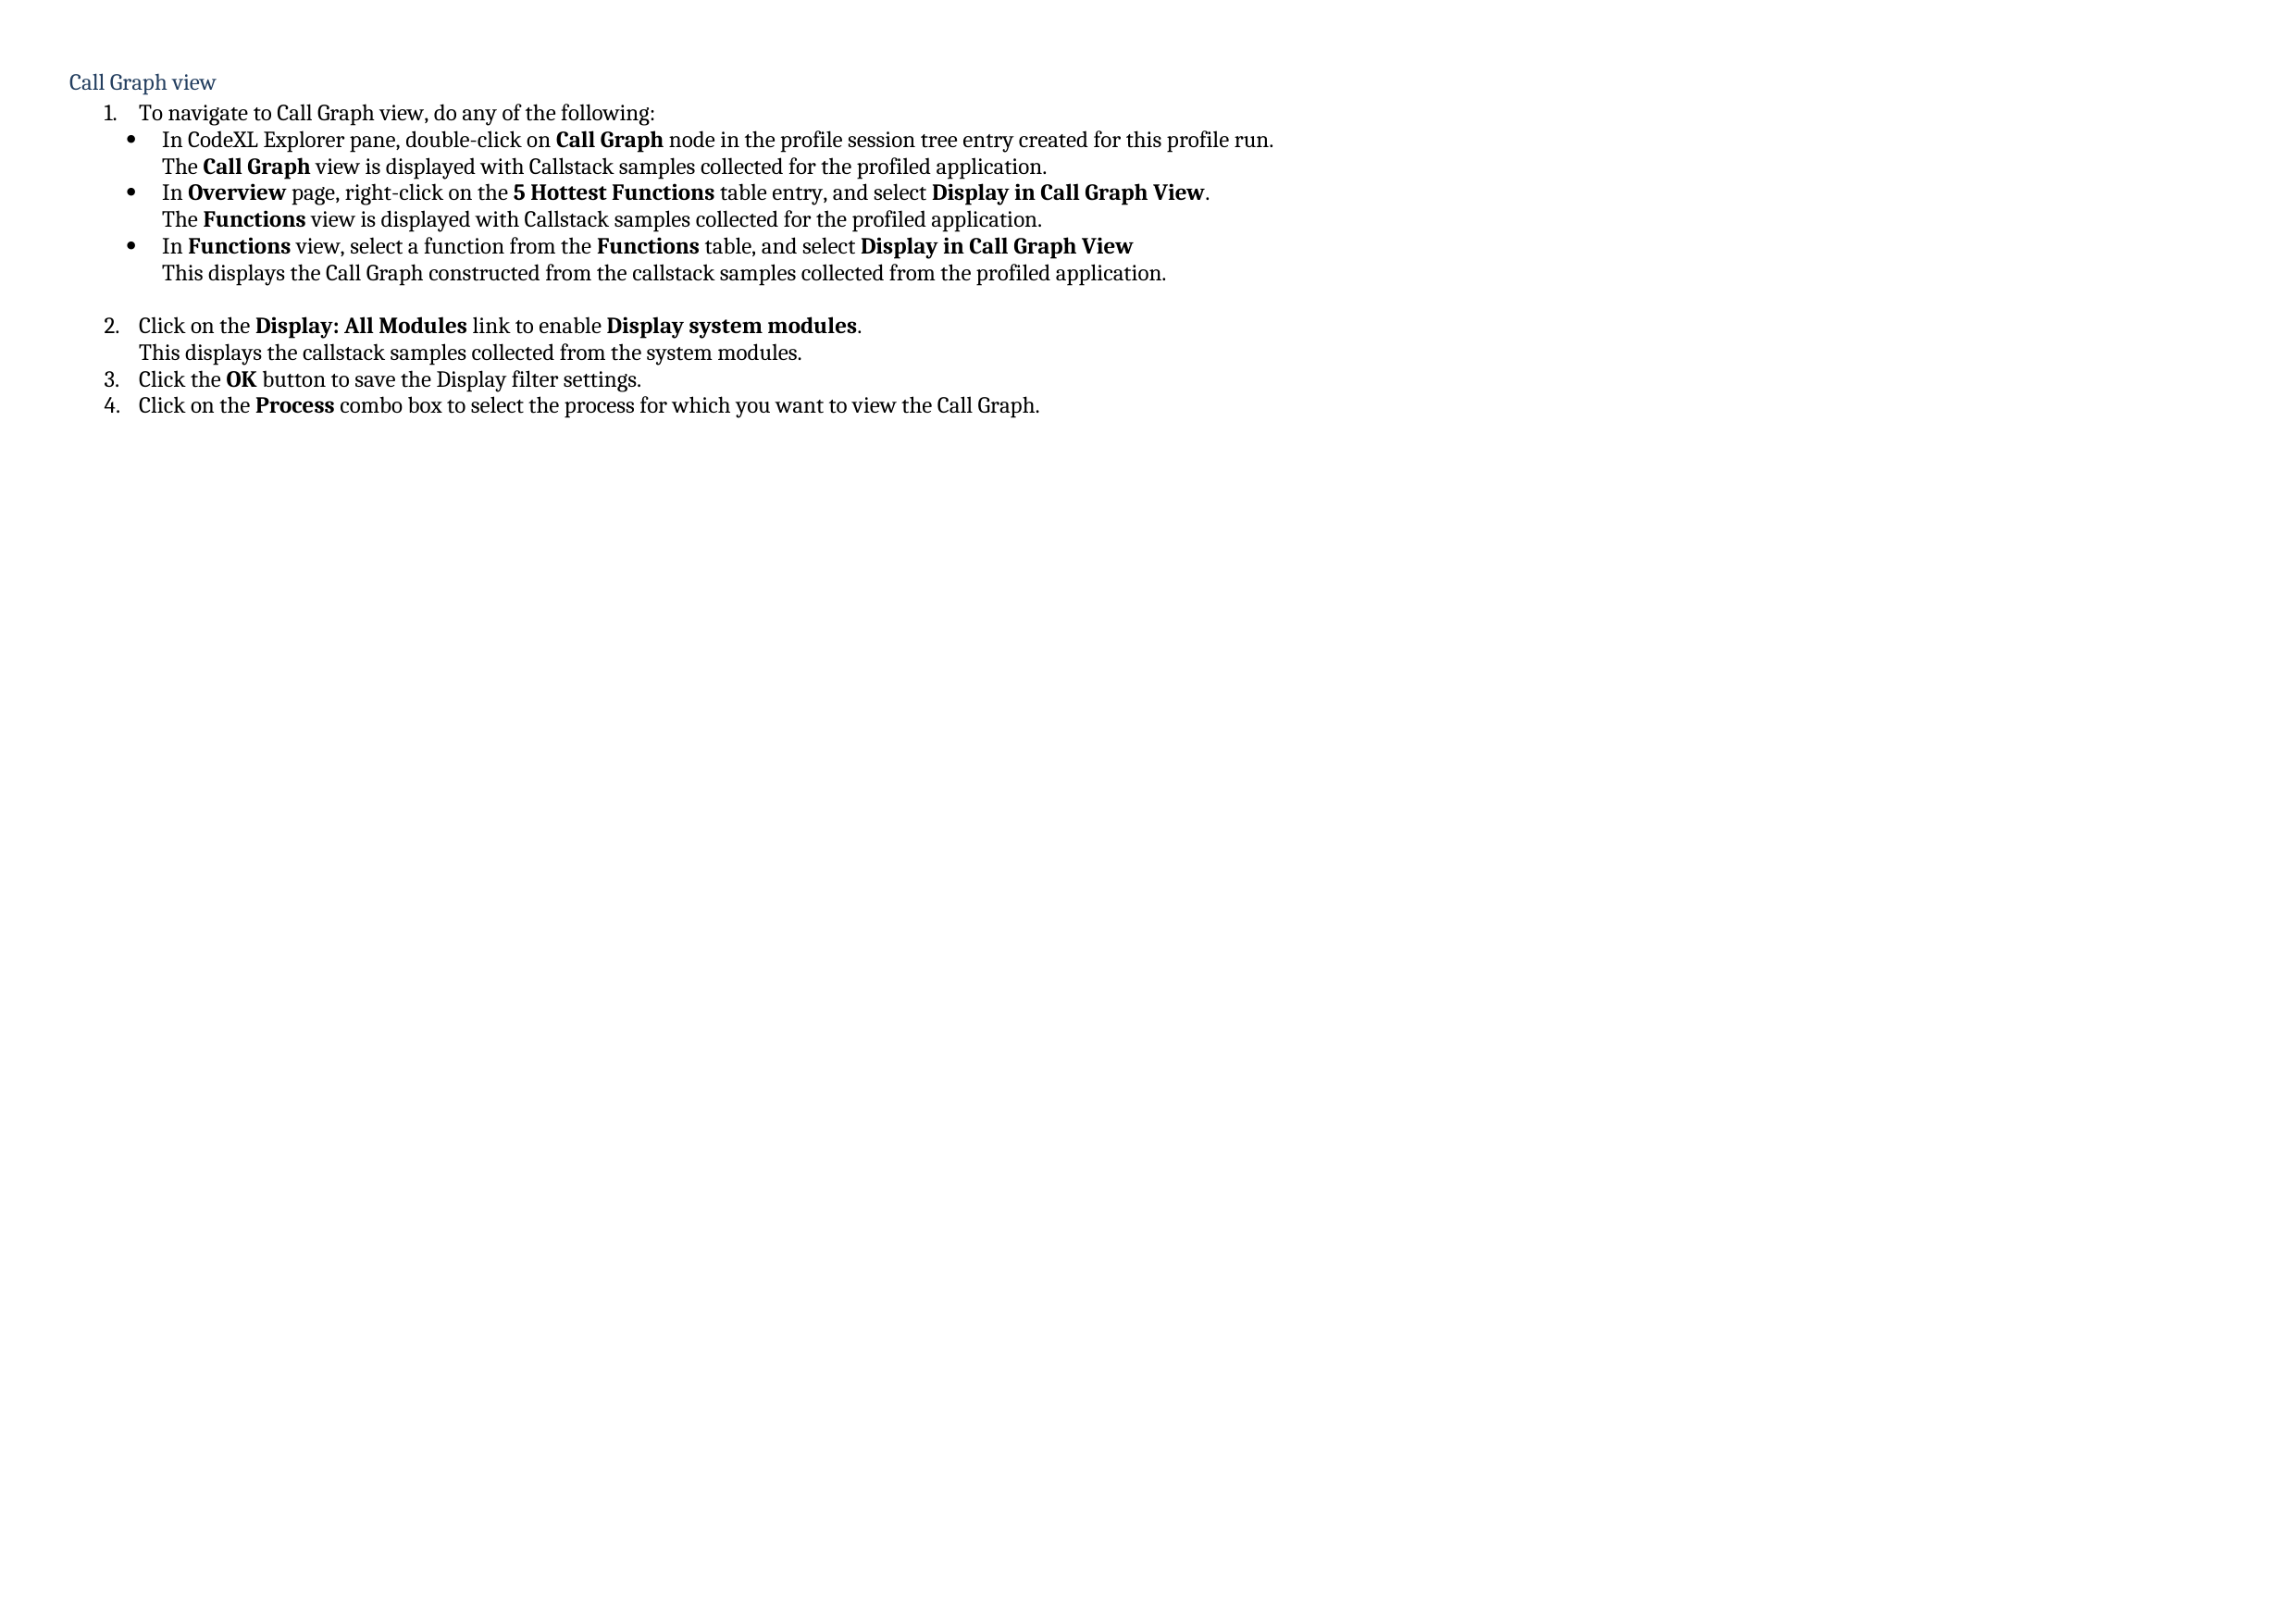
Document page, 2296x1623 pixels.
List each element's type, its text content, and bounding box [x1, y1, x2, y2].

list To navigate to Call Graph view, do any of the following: [104, 100, 2226, 127]
subtitle Call Graph view [69, 69, 2226, 96]
list Click the OK button to save the Display filter settings. [104, 366, 2226, 392]
list In Functions view, select a function from the Functions table, and select Display in Call Graph View This displays the Call Graph constructed from the callstack samples collected from the profiled application. [127, 233, 2226, 313]
list In Overview page, right-click on the 5 Hottest Functions table entry, and select Display in Call Graph View. The Functions view is displayed with Callstack samples collected for the profiled application. [127, 180, 2226, 233]
list In CodeXL Explorer pane, double-click on Call Graph node in the profile session tree entry created for this profile run. The Call Graph view is displayed with Callstack samples collected for the profiled application. [127, 127, 2226, 180]
list Click on the Process combo box to select the process for which you want to view the Call Graph. [104, 392, 2226, 419]
list Click on the Display: All Modules link to enable Display system modules. This displays the callstack samples collected from the system modules. [104, 313, 2226, 366]
